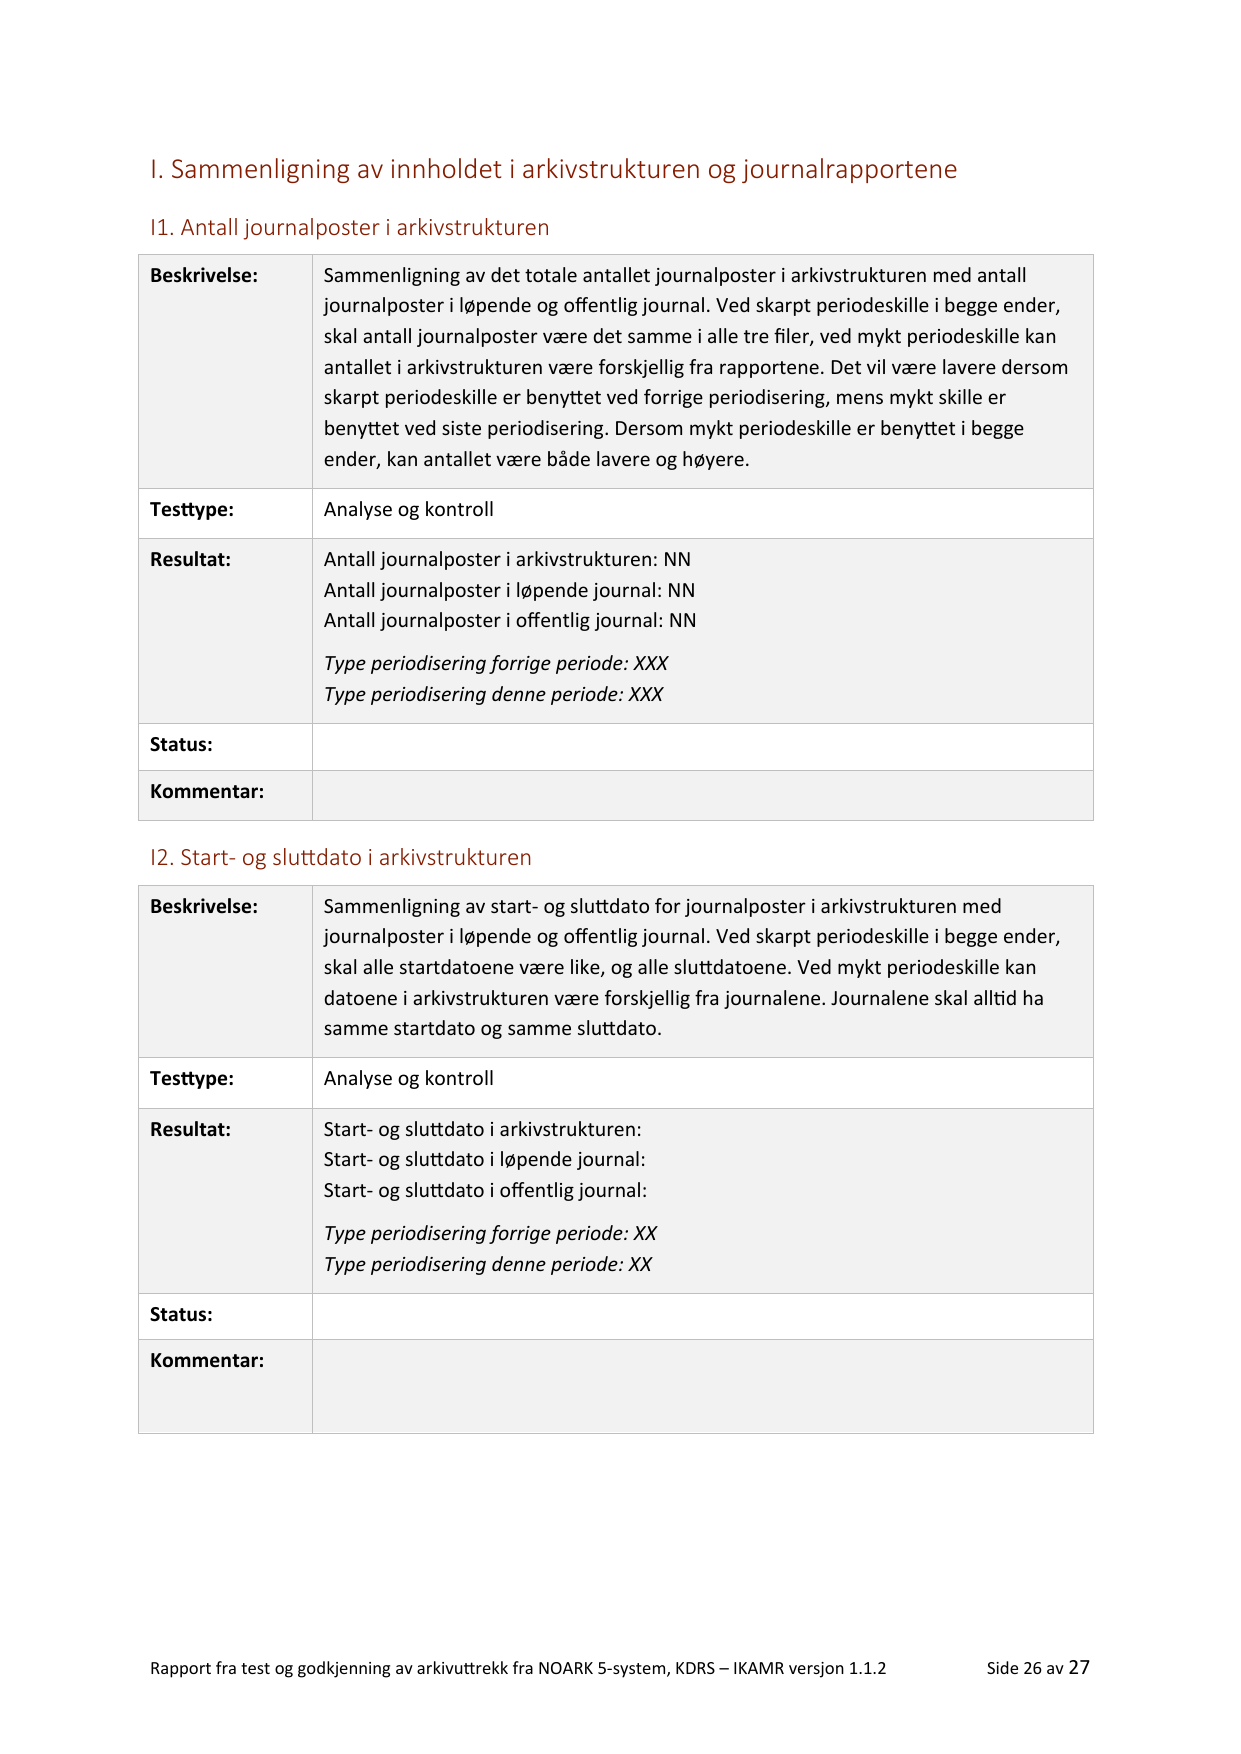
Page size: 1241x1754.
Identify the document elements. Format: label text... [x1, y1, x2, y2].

table_cell Antall journalposter i arkivstrukturen: NN Antall journalposter i løpende journal: NN Antall journalposter i offentlig journal: NN Type periodisering forrige periode: XXX Type periodisering denne periode: XXX [313, 539, 1093, 723]
table_cell Start- og sluttdato i arkivstrukturen: Start- og sluttdato i løpende journal: Start- og sluttdato i offentlig journal: Type periodisering forrige periode: XX Type periodisering denne periode: XX [313, 1109, 1093, 1293]
table_cell [313, 771, 1093, 820]
table_cell Testtype: [139, 1058, 312, 1107]
table_cell Kommentar: [139, 1340, 312, 1432]
table_cell Analyse og kontroll [313, 489, 1093, 538]
table_cell [313, 724, 1093, 769]
table_cell [313, 1340, 1093, 1432]
table_cell Resultat: [139, 1109, 312, 1293]
table_cell Testtype: [139, 489, 312, 538]
table_header Beskrivelse: [139, 255, 312, 488]
subtitle I1. Antall journalposter i arkivstrukturen [150, 211, 1090, 241]
table_header Sammenligning av start- og sluttdato for journalposter i arkivstrukturen med journalposter i løpende og offentlig journal. Ved skarpt periodeskille i begge ender, skal alle startdatoene være like, og alle sluttdatoene. Ved mykt periodeskille kan datoene i arkivstrukturen være forskjellig fra journalene. Journalene skal alltid ha samme startdato og samme sluttdato. [313, 886, 1093, 1057]
table_cell Kommentar: [139, 771, 312, 820]
table_header Beskrivelse: [139, 886, 312, 1057]
table_cell Status: [139, 724, 312, 769]
table_cell [313, 1294, 1093, 1339]
table_cell Status: [139, 1294, 312, 1339]
subtitle I. Sammenligning av innholdet i arkivstrukturen og journalrapportene [150, 150, 1090, 186]
table_cell Analyse og kontroll [313, 1058, 1093, 1107]
subtitle I2. Start- og sluttdato i arkivstrukturen [150, 842, 1090, 872]
table_cell Resultat: [139, 539, 312, 723]
table_header Sammenligning av det totale antallet journalposter i arkivstrukturen med antall journalposter i løpende og offentlig journal. Ved skarpt periodeskille i begge ender, skal antall journalposter være det samme i alle tre filer, ved mykt periodeskille kan antallet i arkivstrukturen være forskjellig fra rapportene. Det vil være lavere dersom skarpt periodeskille er benyttet ved forrige periodisering, mens mykt skille er benyttet ved siste periodisering. Dersom mykt periodeskille er benyttet i begge ender, kan antallet være både lavere og høyere. [313, 255, 1093, 488]
